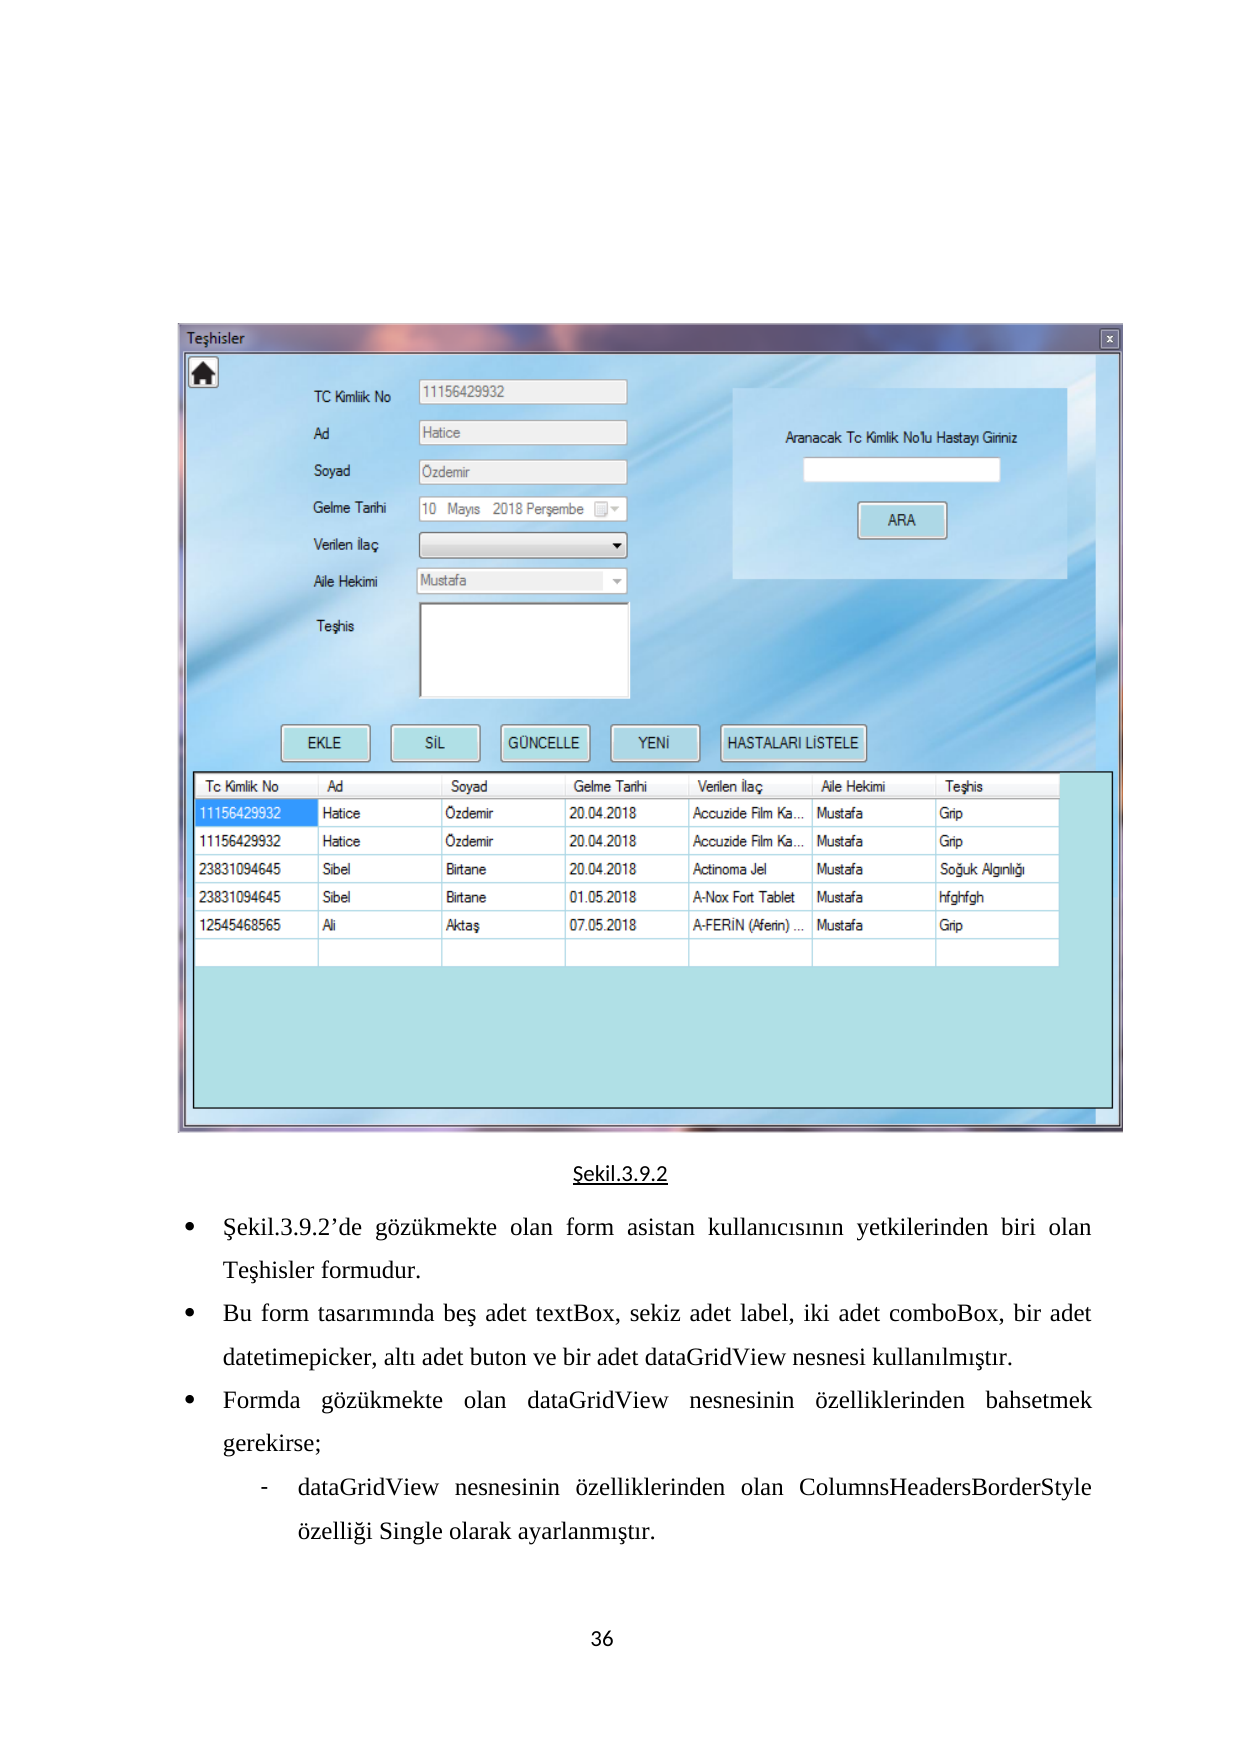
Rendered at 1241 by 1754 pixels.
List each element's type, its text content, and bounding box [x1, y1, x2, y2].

list dataGridView nesnesinin özelliklerinden olan ColumnsHeadersBorderStyle özelliği Single olarak ayarlanmıştır. [260, 1471, 1093, 1544]
list Formda gözükmekte olan dataGridView nesnesinin özelliklerinden bahsetmek gerekirse; [185, 1385, 1093, 1457]
list Şekil.3.9.2’de gözükmekte olan form asistan kullanıcısının yetkilerinden biri olan Teşhisler formudur. [185, 1212, 1093, 1284]
list Bu form tasarımında beş adet textBox, sekiz adet label, iki adet comboBox, bir adet datetimepicker, altı adet buton ve bir adet dataGridView nesnesi kullanılmıştır. [185, 1298, 1093, 1370]
picture [177, 323, 1123, 1133]
text Şekil.3.9.2 [148, 1159, 1093, 1187]
